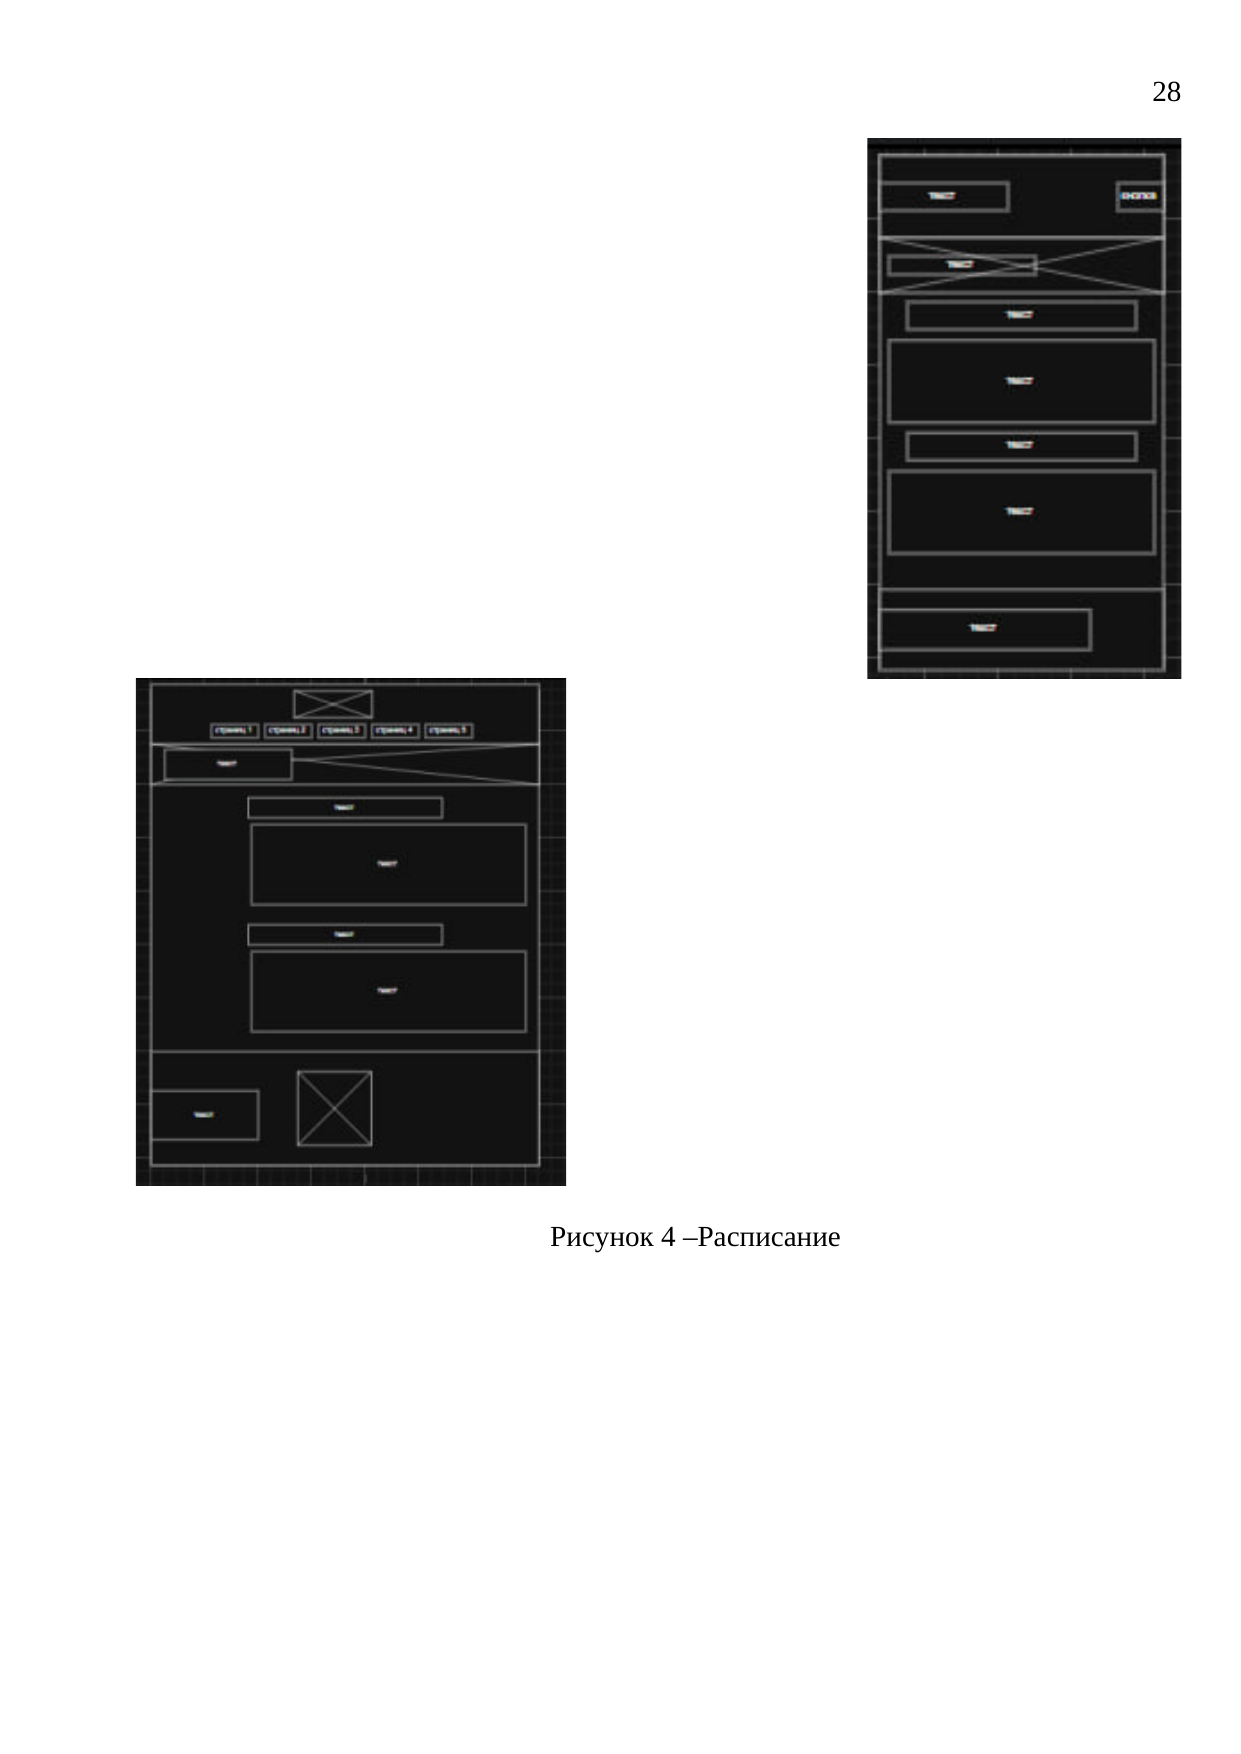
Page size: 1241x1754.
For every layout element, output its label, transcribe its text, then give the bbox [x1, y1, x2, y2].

picture [135, 678, 567, 1186]
text Рисунок 4 –Расписание [136, 1219, 1181, 1252]
picture [867, 138, 1182, 679]
